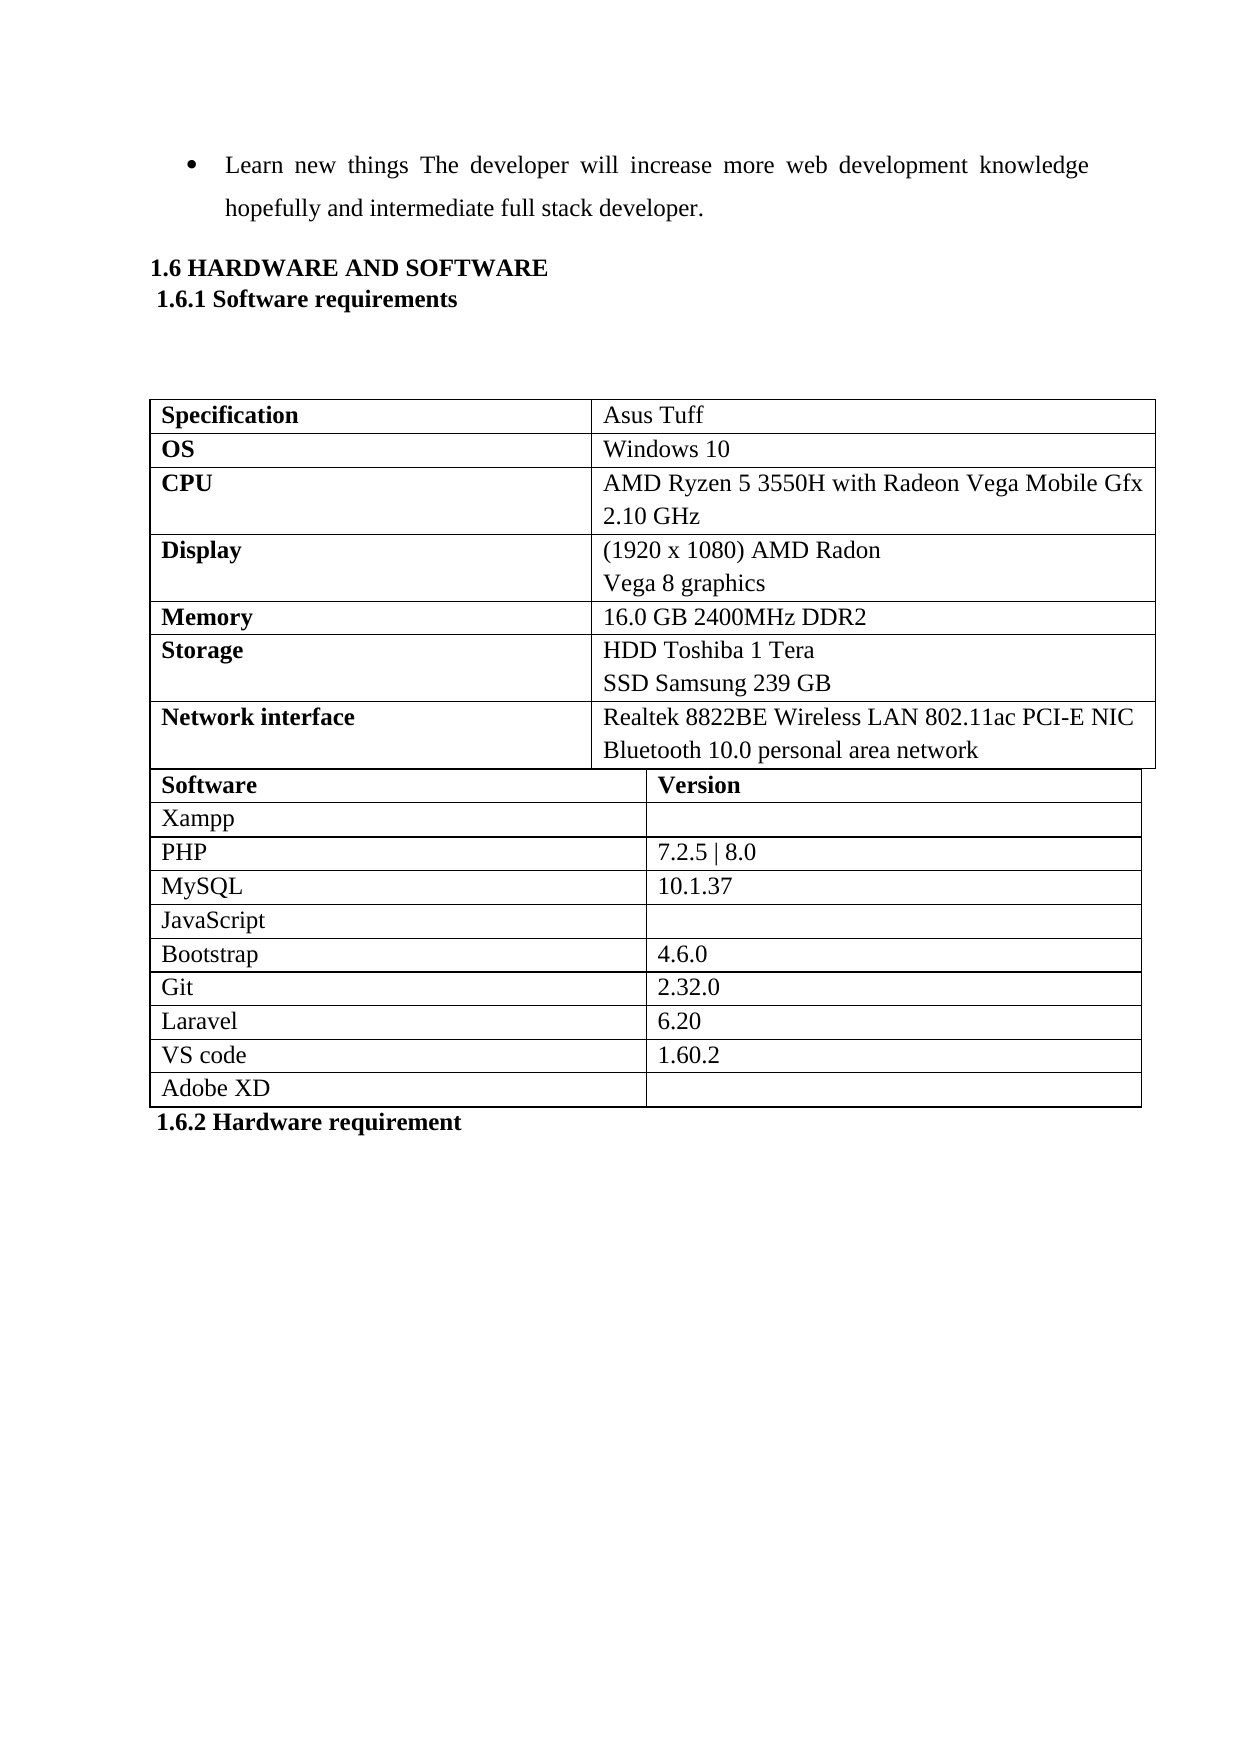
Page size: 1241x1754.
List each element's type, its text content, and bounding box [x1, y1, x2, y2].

table_cell 1.60.2 [647, 1040, 1141, 1072]
table_header Asus Tuff [592, 400, 1155, 433]
table_cell Display [151, 535, 591, 601]
table_cell 2.32.0 [647, 973, 1141, 1005]
table_cell JavaScript [151, 905, 646, 938]
list Learn new things The developer will increase more web development knowledge hopefully and intermediate full stack developer. [187, 150, 1090, 222]
table_cell Memory [151, 602, 591, 634]
table_cell Storage [151, 635, 591, 701]
table_cell Adobe XD [151, 1073, 646, 1106]
subtitle 1.6 HARDWARE AND SOFTWARE [150, 253, 1090, 282]
subtitle 1.6.1 Software requirements [150, 284, 1090, 349]
table_cell [647, 1073, 1141, 1106]
table_header Specification [151, 400, 591, 433]
table_cell (1920 x 1080) AMD Radon Vega 8 graphics [592, 535, 1155, 601]
table_cell 16.0 GB 2400MHz DDR2 [592, 602, 1155, 634]
table_cell Realtek 8822BE Wireless LAN 802.11ac PCI-E NIC Bluetooth 10.0 personal area network [592, 702, 1155, 768]
table_cell Windows 10 [592, 434, 1155, 467]
table_cell OS [151, 434, 591, 467]
table_cell Network interface [151, 702, 591, 768]
table_cell 4.6.0 [647, 939, 1141, 971]
table_cell [647, 803, 1141, 836]
table_cell AMD Ryzen 5 3550H with Radeon Vega Mobile Gfx 2.10 GHz [592, 468, 1155, 534]
table_cell PHP [151, 838, 646, 870]
table_cell Bootstrap [151, 939, 646, 971]
table_header Version [647, 770, 1141, 802]
table_cell VS code [151, 1040, 646, 1072]
table_cell MySQL [151, 871, 646, 904]
table_cell 7.2.5 | 8.0 [647, 838, 1141, 870]
table_header Software [151, 770, 646, 802]
table_cell Xampp [151, 803, 646, 836]
table_cell Git [151, 973, 646, 1005]
table_cell Laravel [151, 1006, 646, 1039]
table_cell 6.20 [647, 1006, 1141, 1039]
table_cell CPU [151, 468, 591, 534]
table_cell [647, 905, 1141, 938]
table_cell 10.1.37 [647, 871, 1141, 904]
table_cell HDD Toshiba 1 Tera SSD Samsung 239 GB [592, 635, 1155, 701]
subtitle 1.6.2 Hardware requirement [150, 1108, 1090, 1136]
